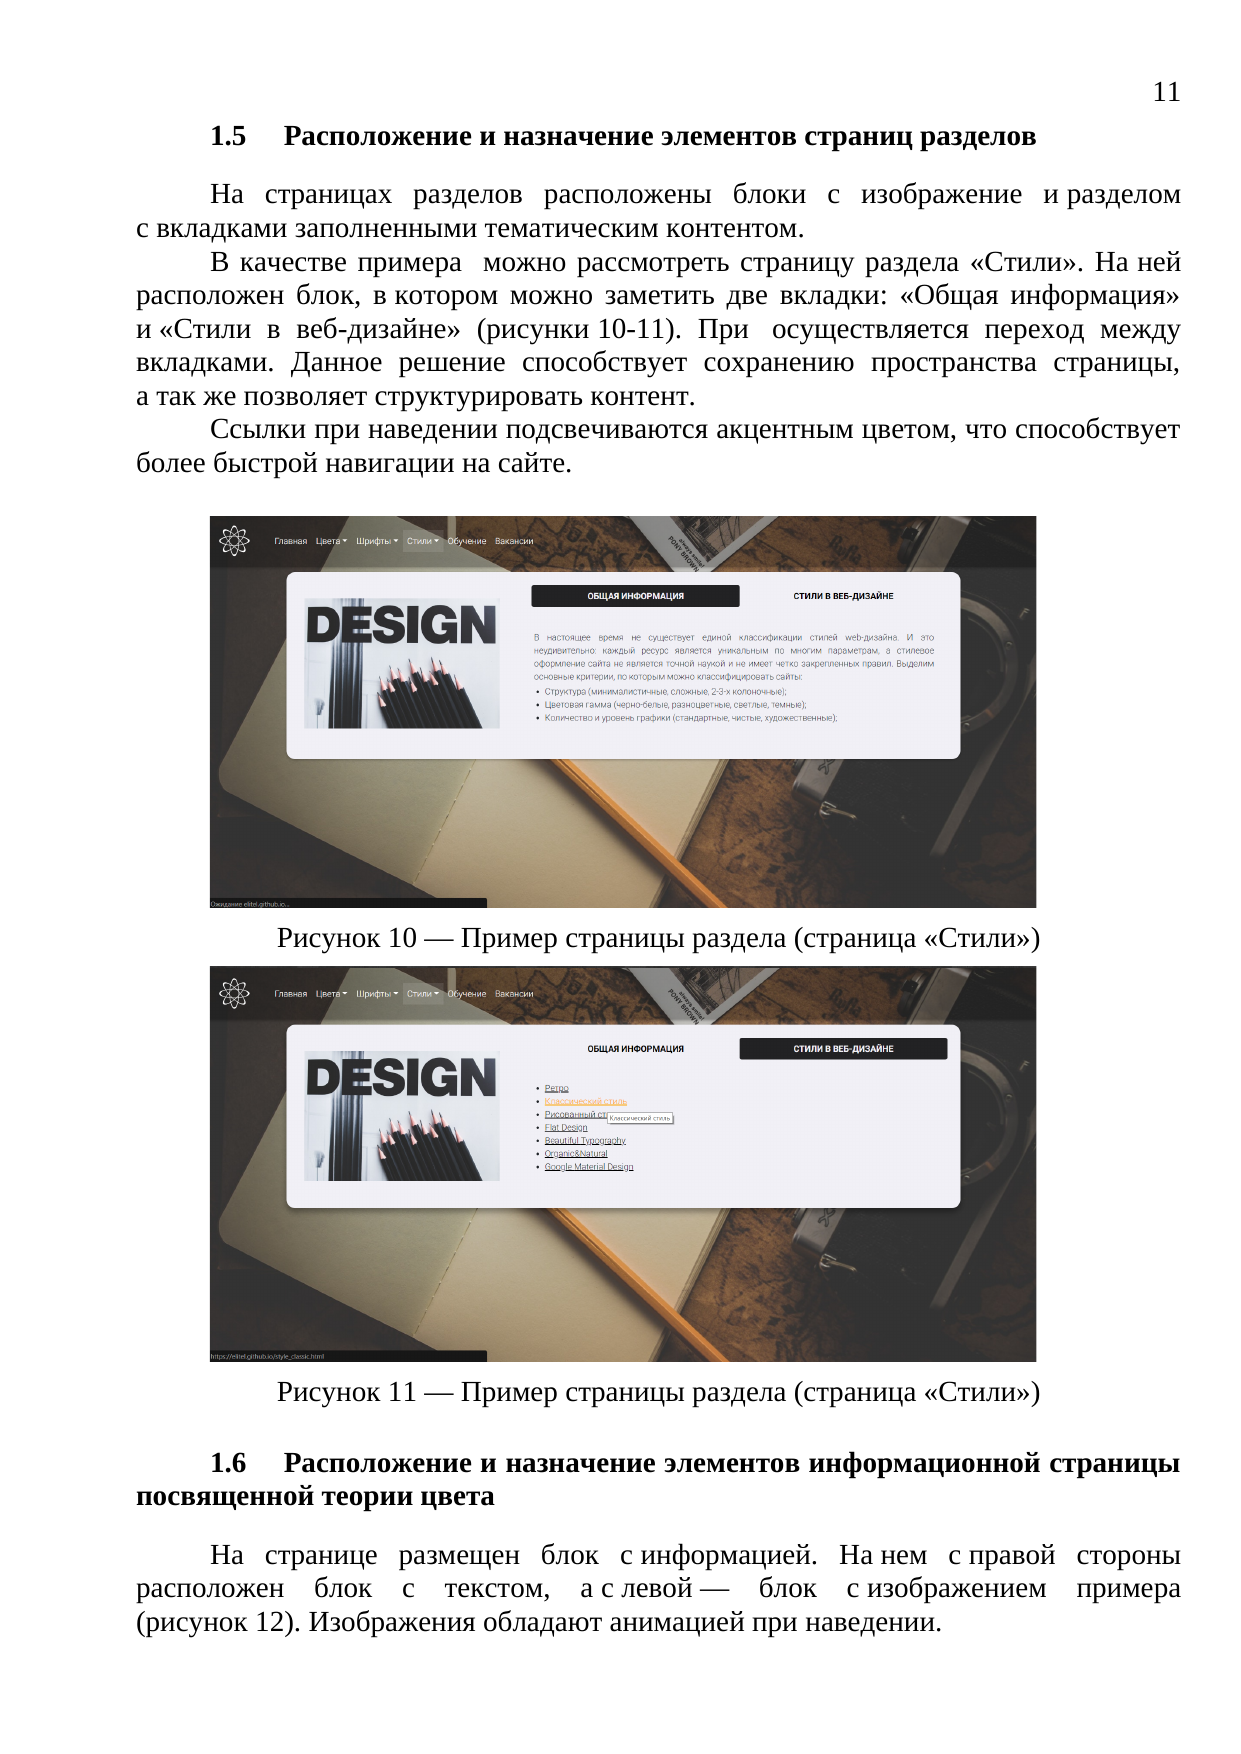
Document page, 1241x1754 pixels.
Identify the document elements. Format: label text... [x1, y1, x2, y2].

text На страницах разделов расположены блоки с изображение и разделом с вкладками заполненными тематическим контентом. [136, 177, 1181, 244]
subtitle Расположение и назначение элементов страниц разделов [136, 118, 1181, 152]
text Ссылки при наведении подсвечиваются акцентным цветом, что способствует более быстрой навигации на сайте. [136, 411, 1181, 478]
text На странице размещен блок с информацией. На нем с правой стороны расположен блок с текстом, а с левой — блок с изображением примера (рисунок 12). Изображения обладают анимацией при наведении. [136, 1537, 1181, 1637]
picture [209, 966, 1037, 1362]
subtitle Расположение и назначение элементов информационной страницы посвященной теории цвета [136, 1445, 1181, 1512]
text В качестве примера можно рассмотреть страницу раздела «Стили». На ней расположен блок, в котором можно заметить две вкладки: «Общая информация» и «Стили в веб-дизайне» (рисунки 10-11). При осуществляется переход между вкладками. Данное решение способствует сохранению пространства страницы, а так же позволяет структурировать контент. [136, 244, 1181, 411]
text Рисунок 11 — Пример страницы раздела (страница «Стили») [136, 1374, 1181, 1407]
picture [209, 516, 1037, 908]
text Рисунок 10 — Пример страницы раздела (страница «Стили») [136, 920, 1181, 954]
